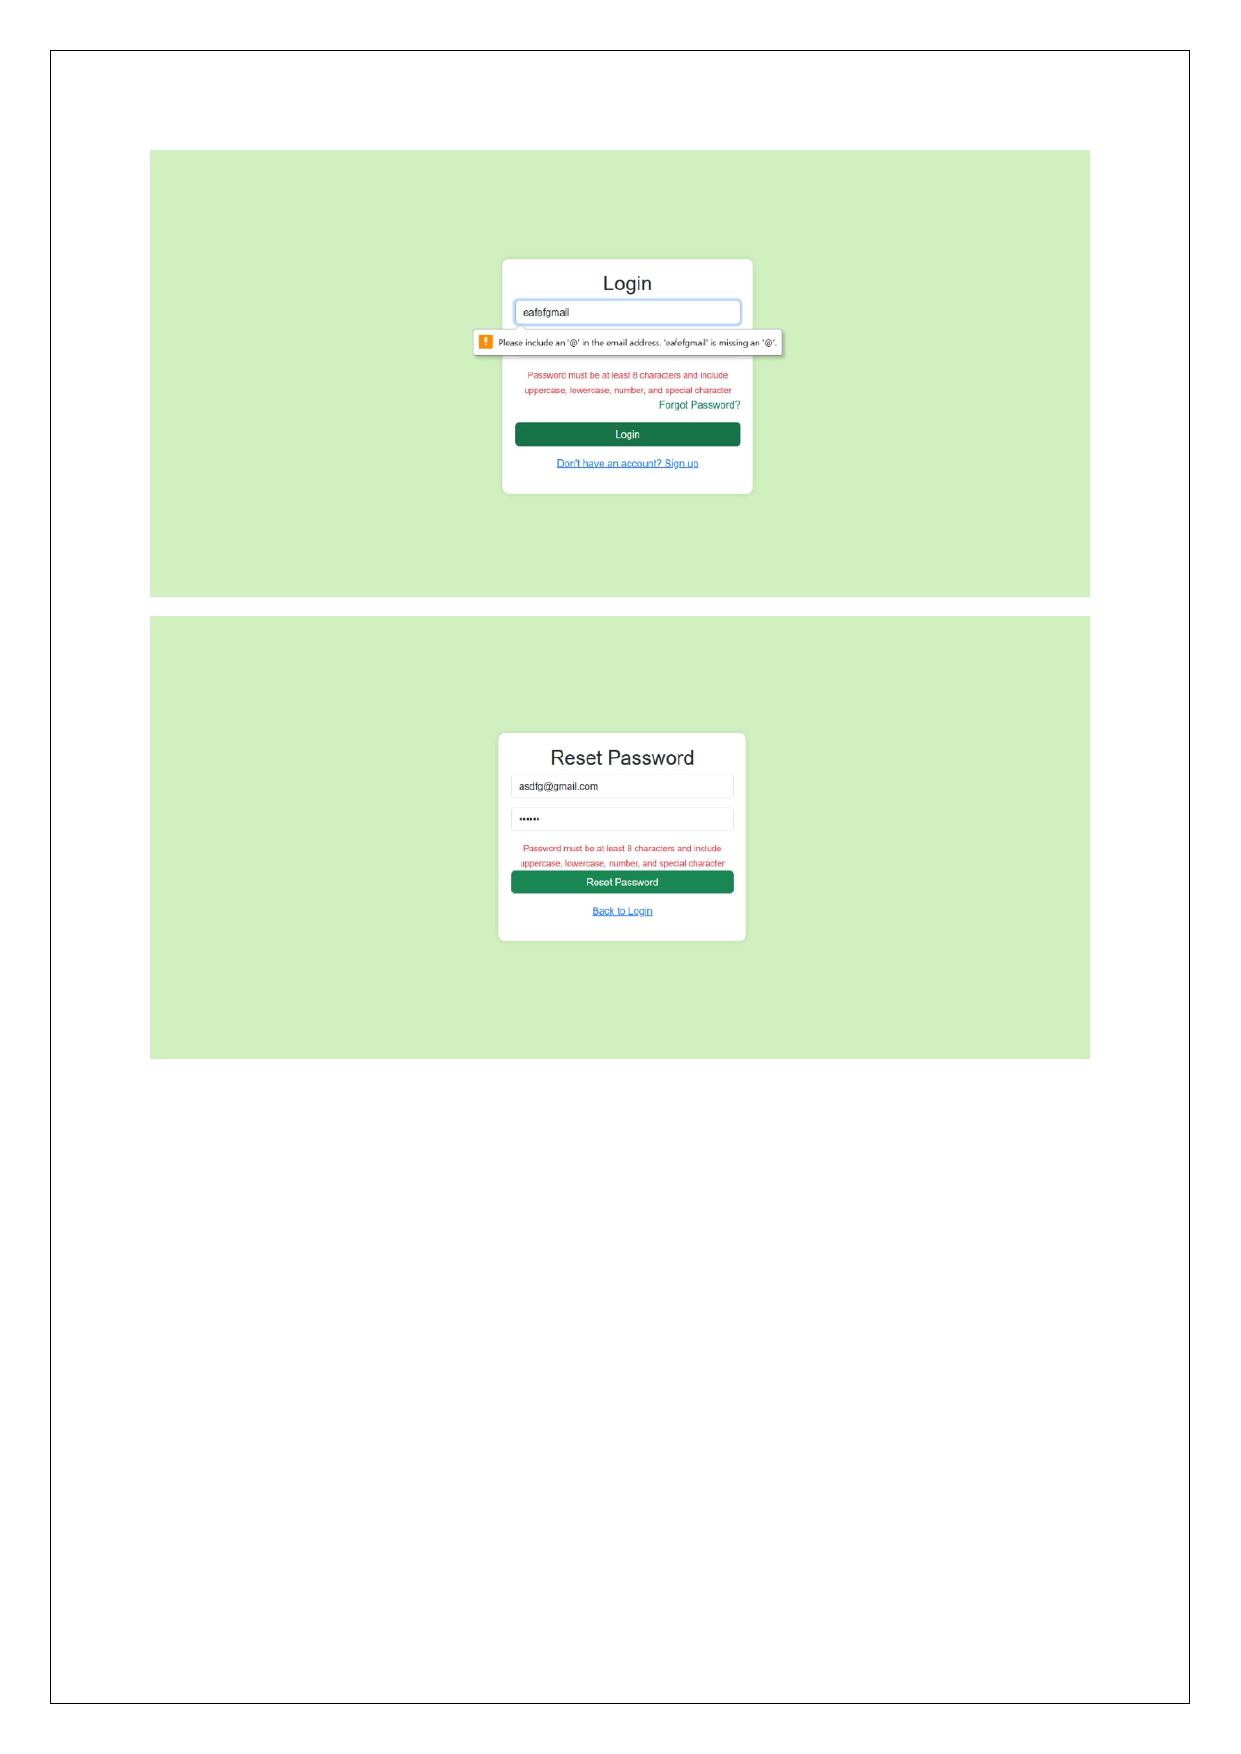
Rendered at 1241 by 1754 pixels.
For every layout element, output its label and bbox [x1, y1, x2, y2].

picture [150, 150, 1091, 597]
picture [150, 616, 1091, 1059]
